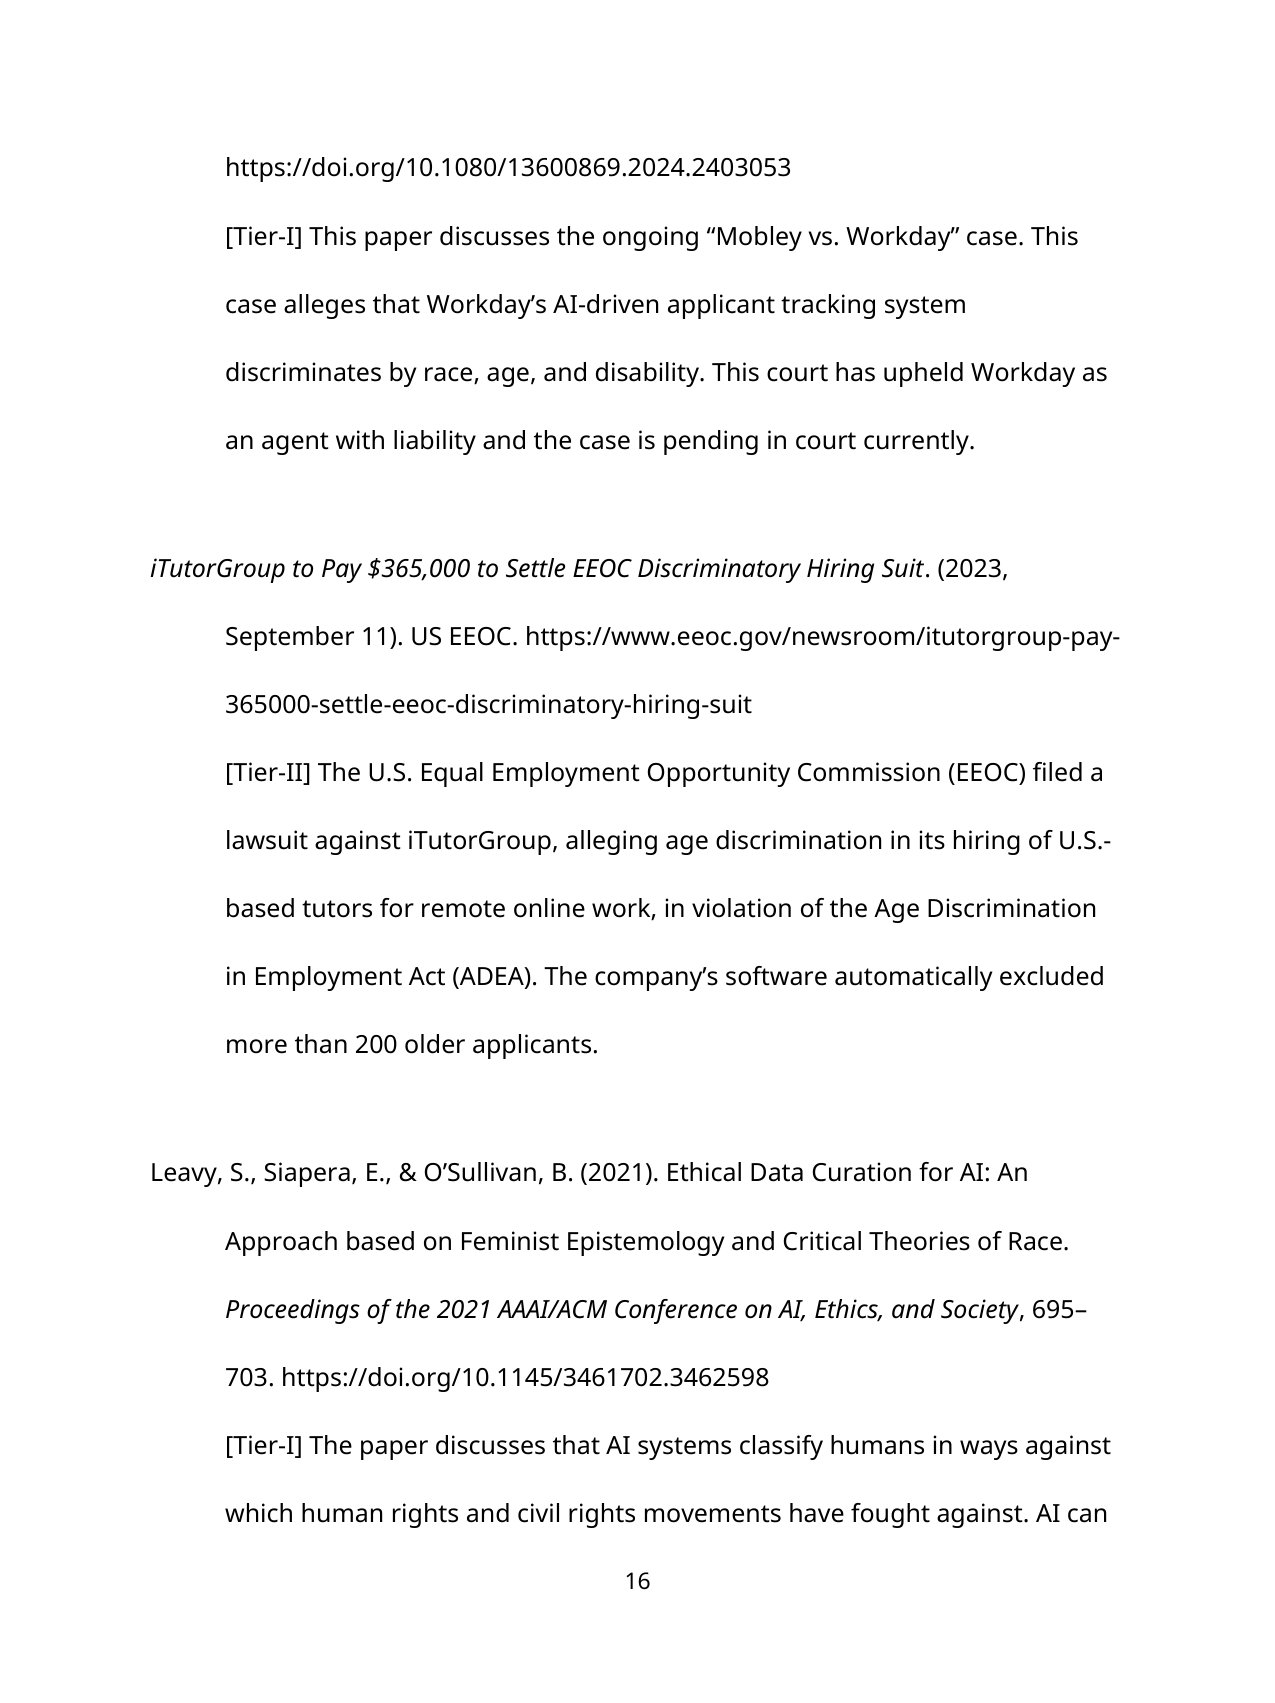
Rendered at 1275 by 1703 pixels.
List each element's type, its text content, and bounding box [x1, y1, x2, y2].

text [150, 150, 1125, 519]
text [150, 1155, 1125, 1530]
text iTutorGroup to Pay $365,000 to Settle EEOC Discriminatory Hiring Suit. (2023, September 11). US EEOC. https://www.eeoc.gov/newsroom/itutorgroup-pay-365000-settle-eeoc-discriminatory-hiring-suit [Tier-II] The U.S. Equal Employment Opportunity Commission (EEOC) filed a lawsuit against iTutorGroup, alleging age discrimination in its hiring of U.S.-based tutors for remote online work, in violation of the Age Discrimination in Employment Act (ADEA). The company’s software automatically excluded more than 200 older applicants. [150, 550, 1125, 1124]
